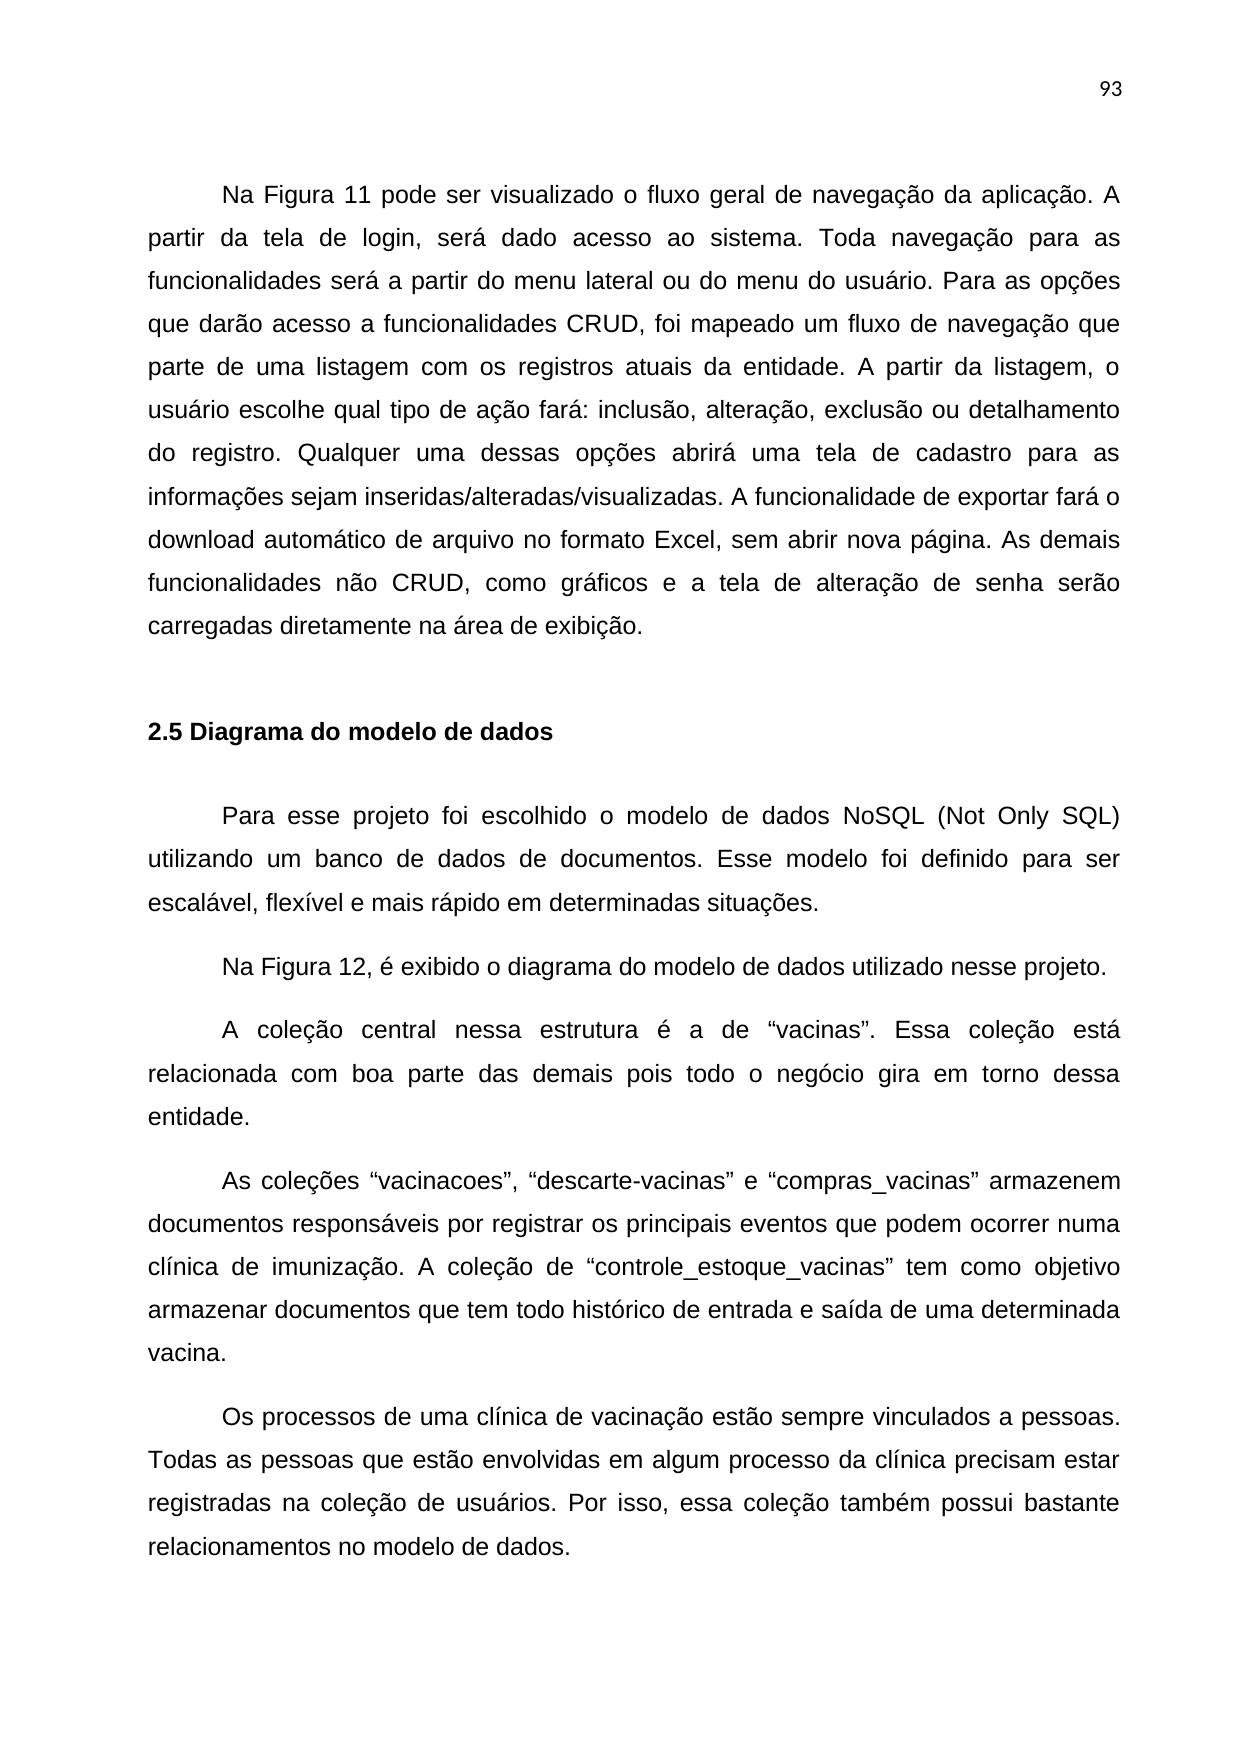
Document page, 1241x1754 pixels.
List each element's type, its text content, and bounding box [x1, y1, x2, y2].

text As coleções “vacinacoes”, “descarte-vacinas” e “compras_vacinas” armazenem documentos responsáveis por registrar os principais eventos que podem ocorrer numa clínica de imunização. A coleção de “controle_estoque_vacinas” tem como objetivo armazenar documentos que tem todo histórico de entrada e saída de uma determinada vacina. [148, 1166, 1122, 1367]
text A coleção central nessa estrutura é a de “vacinas”. Essa coleção está relacionada com boa parte das demais pois todo o negócio gira em torno dessa entidade. [148, 1015, 1122, 1130]
text 2.5 Diagrama do modelo de dados [148, 716, 1122, 745]
text Na Figura 12, é exibido o diagrama do modelo de dados utilizado nesse projeto. [148, 951, 1122, 980]
text Para esse projeto foi escolhido o modelo de dados NoSQL (Not Only SQL) utilizando um banco de dados de documentos. Esse modelo foi definido para ser escalável, flexível e mais rápido em determinadas situações. [148, 801, 1122, 916]
text Os processos de uma clínica de vacinação estão sempre vinculados a pessoas. Todas as pessoas que estão envolvidas em algum processo da clínica precisam estar registradas na coleção de usuários. Por isso, essa coleção também possui bastante relacionamentos no modelo de dados. [148, 1402, 1122, 1560]
text Na Figura 11 pode ser visualizado o fluxo geral de navegação da aplicação. A partir da tela de login, será dado acesso ao sistema. Toda navegação para as funcionalidades será a partir do menu lateral ou do menu do usuário. Para as opções que darão acesso a funcionalidades CRUD, foi mapeado um fluxo de navegação que parte de uma listagem com os registros atuais da entidade. A partir da listagem, o usuário escolhe qual tipo de ação fará: inclusão, alteração, exclusão ou detalhamento do registro. Qualquer uma dessas opções abrirá uma tela de cadastro para as informações sejam inseridas/alteradas/visualizadas. A funcionalidade de exportar fará o download automático de arquivo no formato Excel, sem abrir nova página. As demais funcionalidades não CRUD, como gráficos e a tela de alteração de senha serão carregadas diretamente na área de exibição. [148, 179, 1122, 639]
